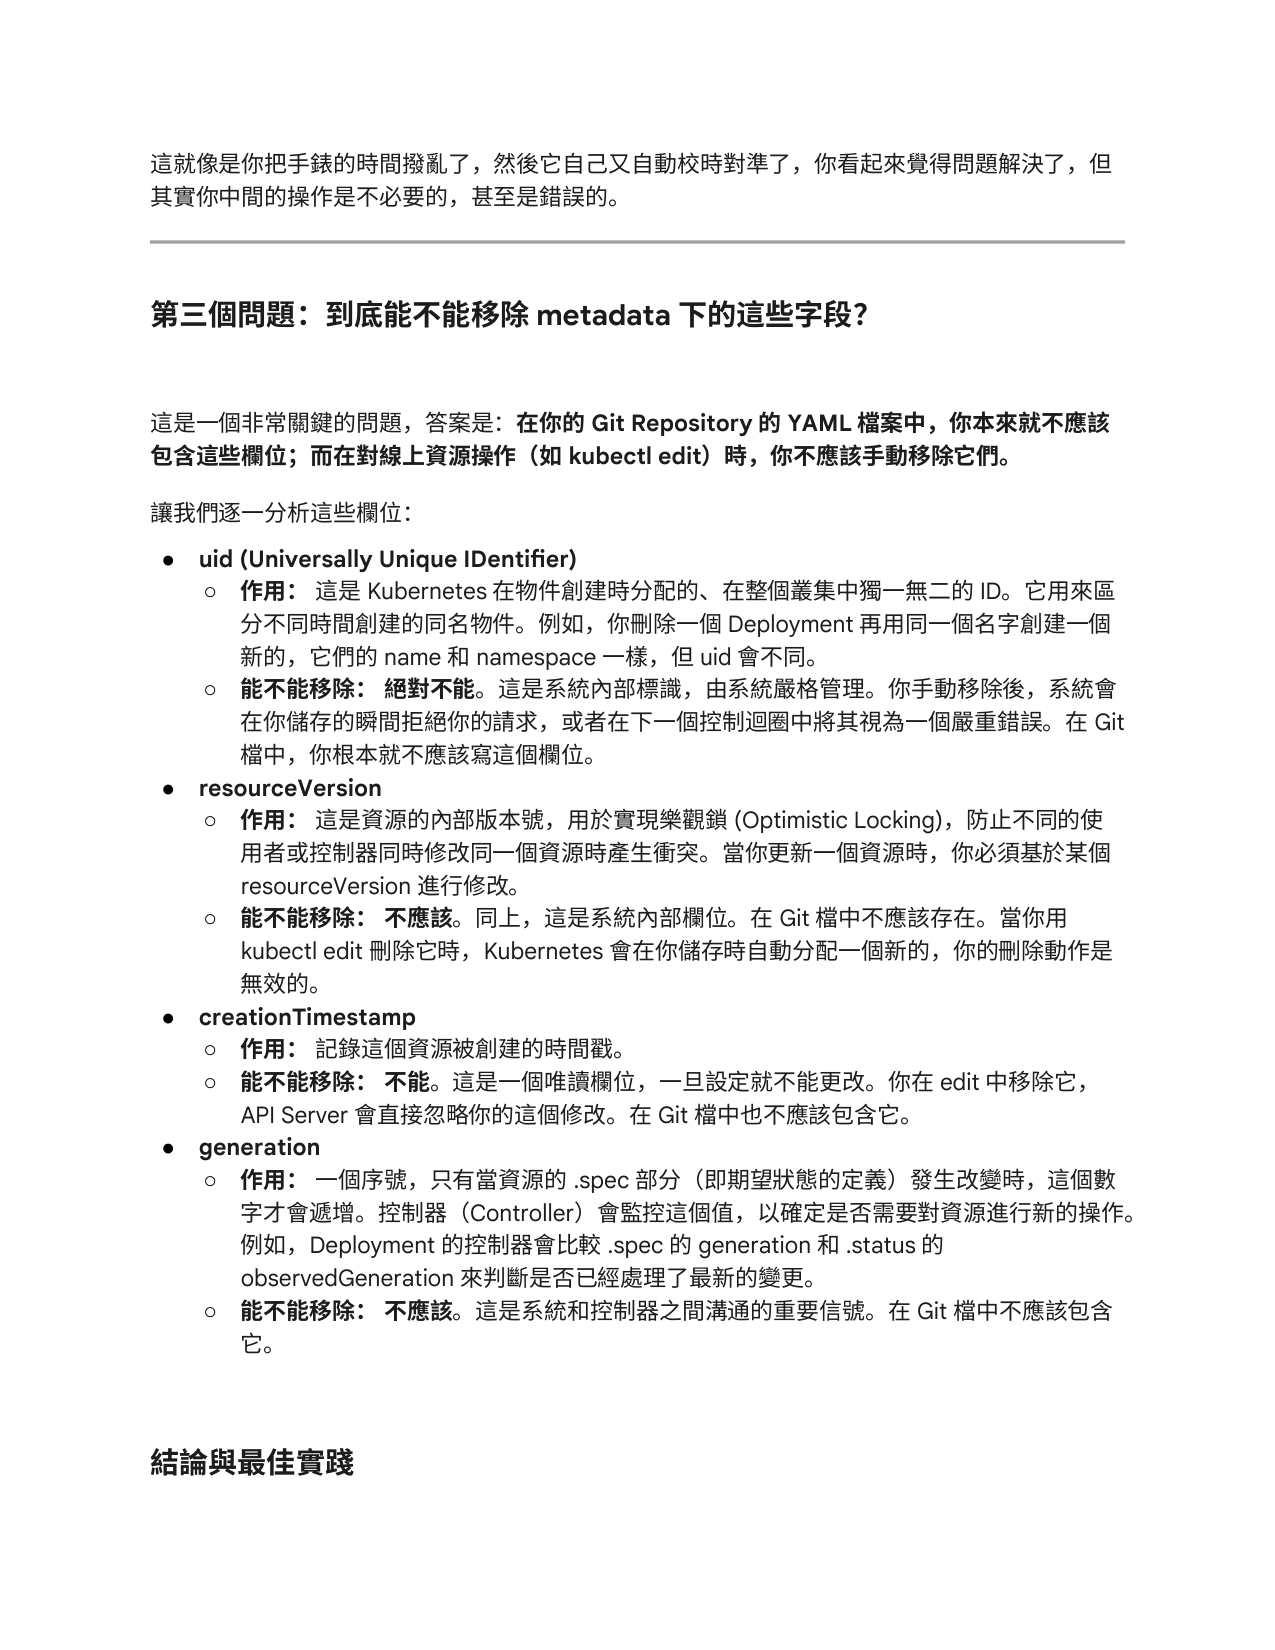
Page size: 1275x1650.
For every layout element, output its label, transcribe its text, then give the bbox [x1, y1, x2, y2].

text 讓我們逐一分析這些欄位： [150, 499, 1125, 528]
list 作用： 記錄這個資源被創建的時間戳。 [203, 1035, 1125, 1064]
list 能不能移除： 絕對不能。這是系統內部標識，由系統嚴格管理。你手動移除後，系統會在你儲存的瞬間拒絕你的請求，或者在下一個控制迴圈中將其視為一個嚴重錯誤。在 Git 檔中，你根本就不應該寫這個欄位。 [203, 676, 1125, 770]
subtitle 第三個問題：到底能不能移除 metadata 下的這些字段？ [150, 297, 1125, 334]
list uid (Universally Unique IDentifier) [161, 545, 1125, 573]
list 作用： 這是 Kubernetes 在物件創建時分配的、在整個叢集中獨一無二的 ID。它用來區分不同時間創建的同名物件。例如，你刪除一個 Deployment 再用同一個名字創建一個新的，它們的 name 和 namespace 一樣，但 uid 會不同。 [203, 577, 1125, 672]
list resourceVersion [161, 774, 1125, 802]
list generation [161, 1133, 1125, 1162]
text 這就像是你把手錶的時間撥亂了，然後它自己又自動校時對準了，你看起來覺得問題解決了，但其實你中間的操作是不必要的，甚至是錯誤的。 [150, 150, 1125, 211]
list creationTimestamp [161, 1003, 1125, 1031]
list 能不能移除： 不應該。同上，這是系統內部欄位。在 Git 檔中不應該存在。當你用 kubectl edit 刪除它時，Kubernetes 會在你儲存時自動分配一個新的，你的刪除動作是無效的。 [203, 904, 1125, 999]
text 這是一個非常關鍵的問題，答案是：在你的 Git Repository 的 YAML 檔案中，你本來就不應該包含這些欄位；而在對線上資源操作（如 kubectl edit）時，你不應該手動移除它們。 [150, 409, 1125, 471]
subtitle 結論與最佳實踐 [150, 1445, 1125, 1482]
list 作用： 一個序號，只有當資源的 .spec 部分（即期望狀態的定義）發生改變時，這個數字才會遞增。控制器（Controller）會監控這個值，以確定是否需要對資源進行新的操作。例如，Deployment 的控制器會比較 .spec 的 generation 和 .status 的 observedGeneration 來判斷是否已經處理了最新的變更。 [203, 1166, 1125, 1293]
list 能不能移除： 不能。這是一個唯讀欄位，一旦設定就不能更改。你在 edit 中移除它，API Server 會直接忽略你的這個修改。在 Git 檔中也不應該包含它。 [203, 1068, 1125, 1129]
list 作用： 這是資源的內部版本號，用於實現樂觀鎖 (Optimistic Locking)，防止不同的使用者或控制器同時修改同一個資源時產生衝突。當你更新一個資源時，你必須基於某個 resourceVersion 進行修改。 [203, 806, 1125, 901]
list 能不能移除： 不應該。這是系統和控制器之間溝通的重要信號。在 Git 檔中不應該包含它。 [203, 1297, 1125, 1358]
